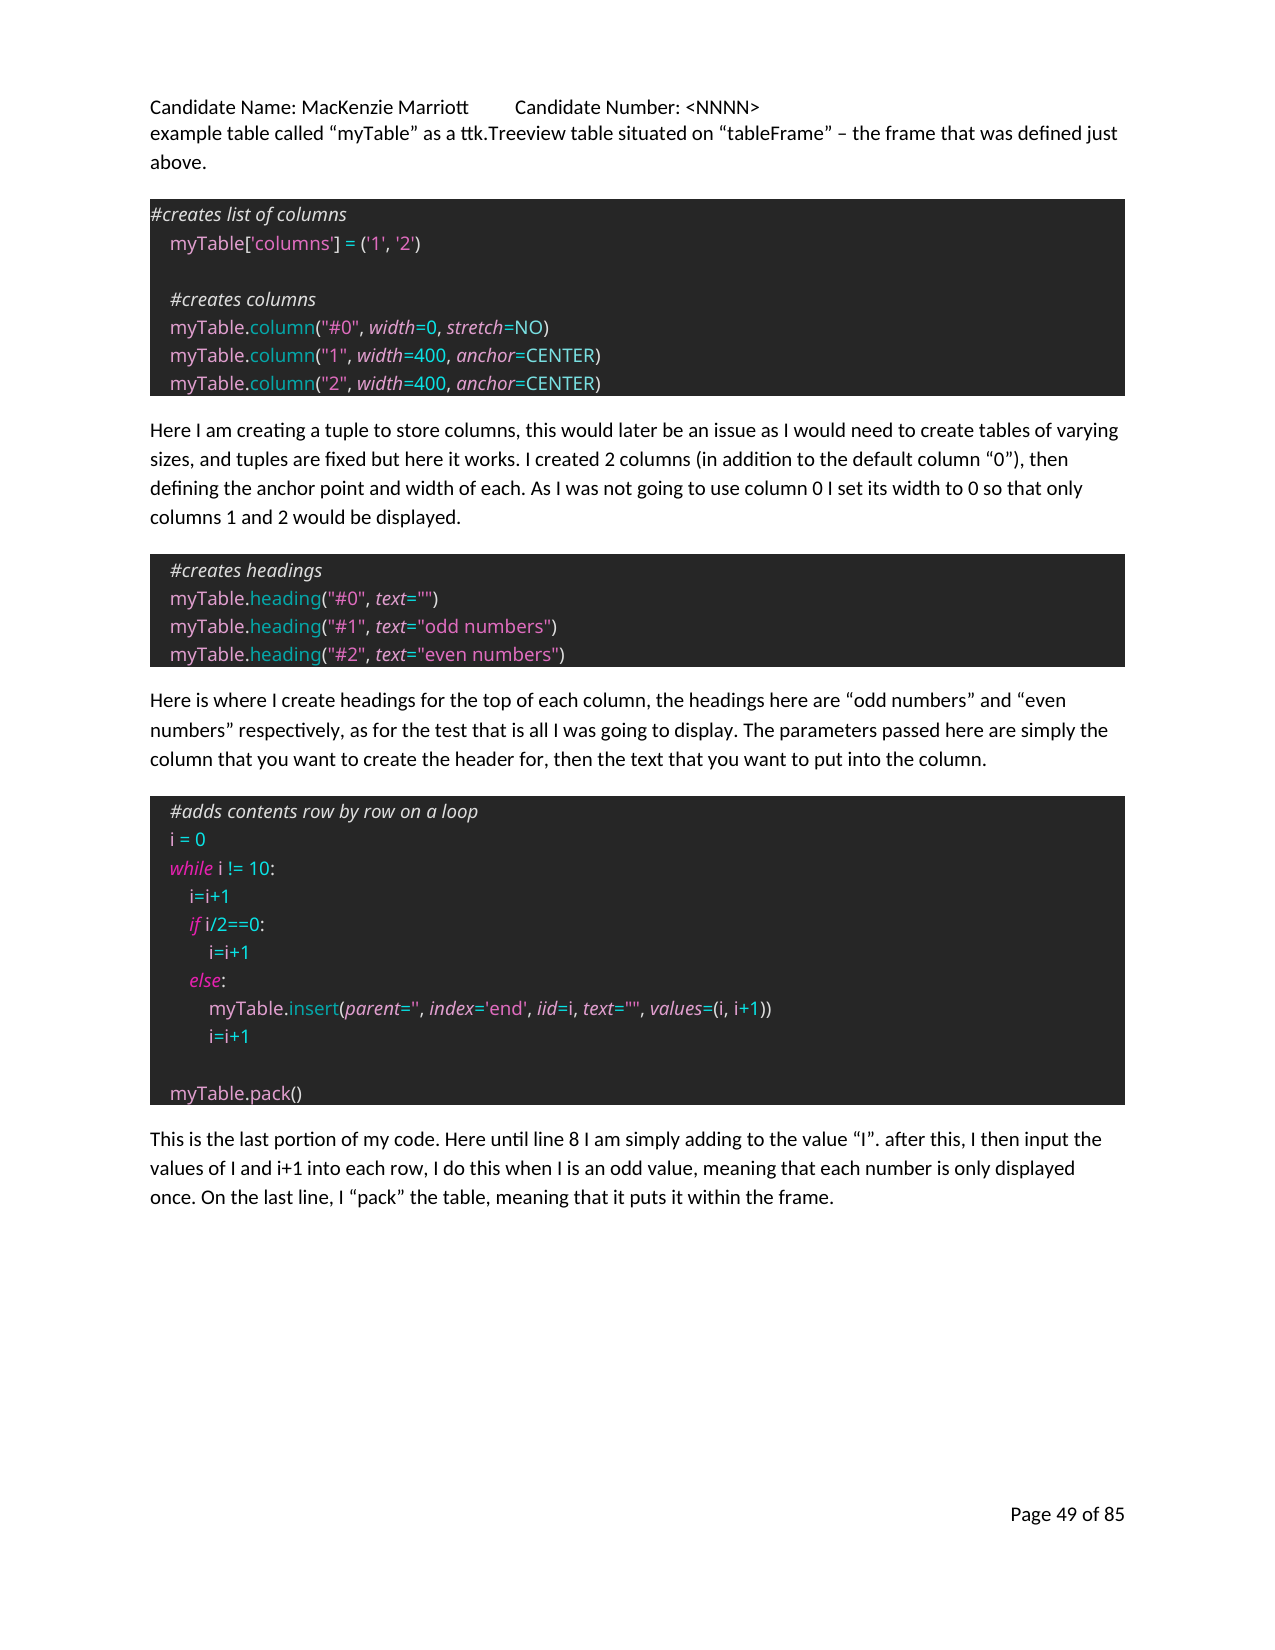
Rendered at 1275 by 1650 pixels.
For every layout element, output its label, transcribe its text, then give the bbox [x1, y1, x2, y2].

text while i != 10: [150, 852, 1125, 880]
text #creates columns [150, 283, 1125, 312]
text myTable.heading("#2", text="even numbers") [150, 639, 1125, 667]
text Here is where I create headings for the top of each column, the headings here are “odd numbers” and “even numbers” respectively, as for the test that is all I was going to display. The parameters passed here are simply the column that you want to create the header for, then the text that you want to put into the column. [150, 688, 1125, 771]
text i = 0 [150, 824, 1125, 852]
text myTable['columns'] = ('1', '2') [150, 227, 1125, 255]
text i=i+1 [150, 880, 1125, 908]
text myTable.column("1", width=400, anchor=CENTER) [150, 340, 1125, 368]
text myTable.column("2", width=400, anchor=CENTER) [150, 368, 1125, 396]
text #creates list of columns [150, 199, 1125, 227]
text else: [150, 965, 1125, 993]
text myTable.insert(parent='', index='end', iid=i, text="", values=(i, i+1)) [150, 993, 1125, 1021]
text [150, 120, 1125, 174]
text myTable.heading("#0", text="") [150, 582, 1125, 611]
text if i/2==0: [150, 908, 1125, 937]
text This is the last portion of my code. Here until line 8 I am simply adding to the value “I”. after this, I then input the values of I and i+1 into each row, I do this when I is an odd value, meaning that each number is only displayed once. On the last line, I “pack” the table, meaning that it puts it within the frame. [150, 1126, 1125, 1210]
text myTable.heading("#1", text="odd numbers") [150, 611, 1125, 639]
text myTable.column("#0", width=0, stretch=NO) [150, 312, 1125, 340]
text #adds contents row by row on a loop [150, 796, 1125, 824]
text i=i+1 [150, 1021, 1125, 1049]
text Here I am creating a tuple to store columns, this would later be an issue as I would need to create tables of varying sizes, and tuples are fixed but here it works. I created 2 columns (in addition to the default column “0”), then defining the anchor point and width of each. As I was not going to use column 0 I set its width to 0 so that only columns 1 and 2 would be displayed. [150, 417, 1125, 530]
text myTable.pack() [150, 1077, 1125, 1105]
text #creates headings [150, 554, 1125, 582]
text i=i+1 [150, 937, 1125, 965]
